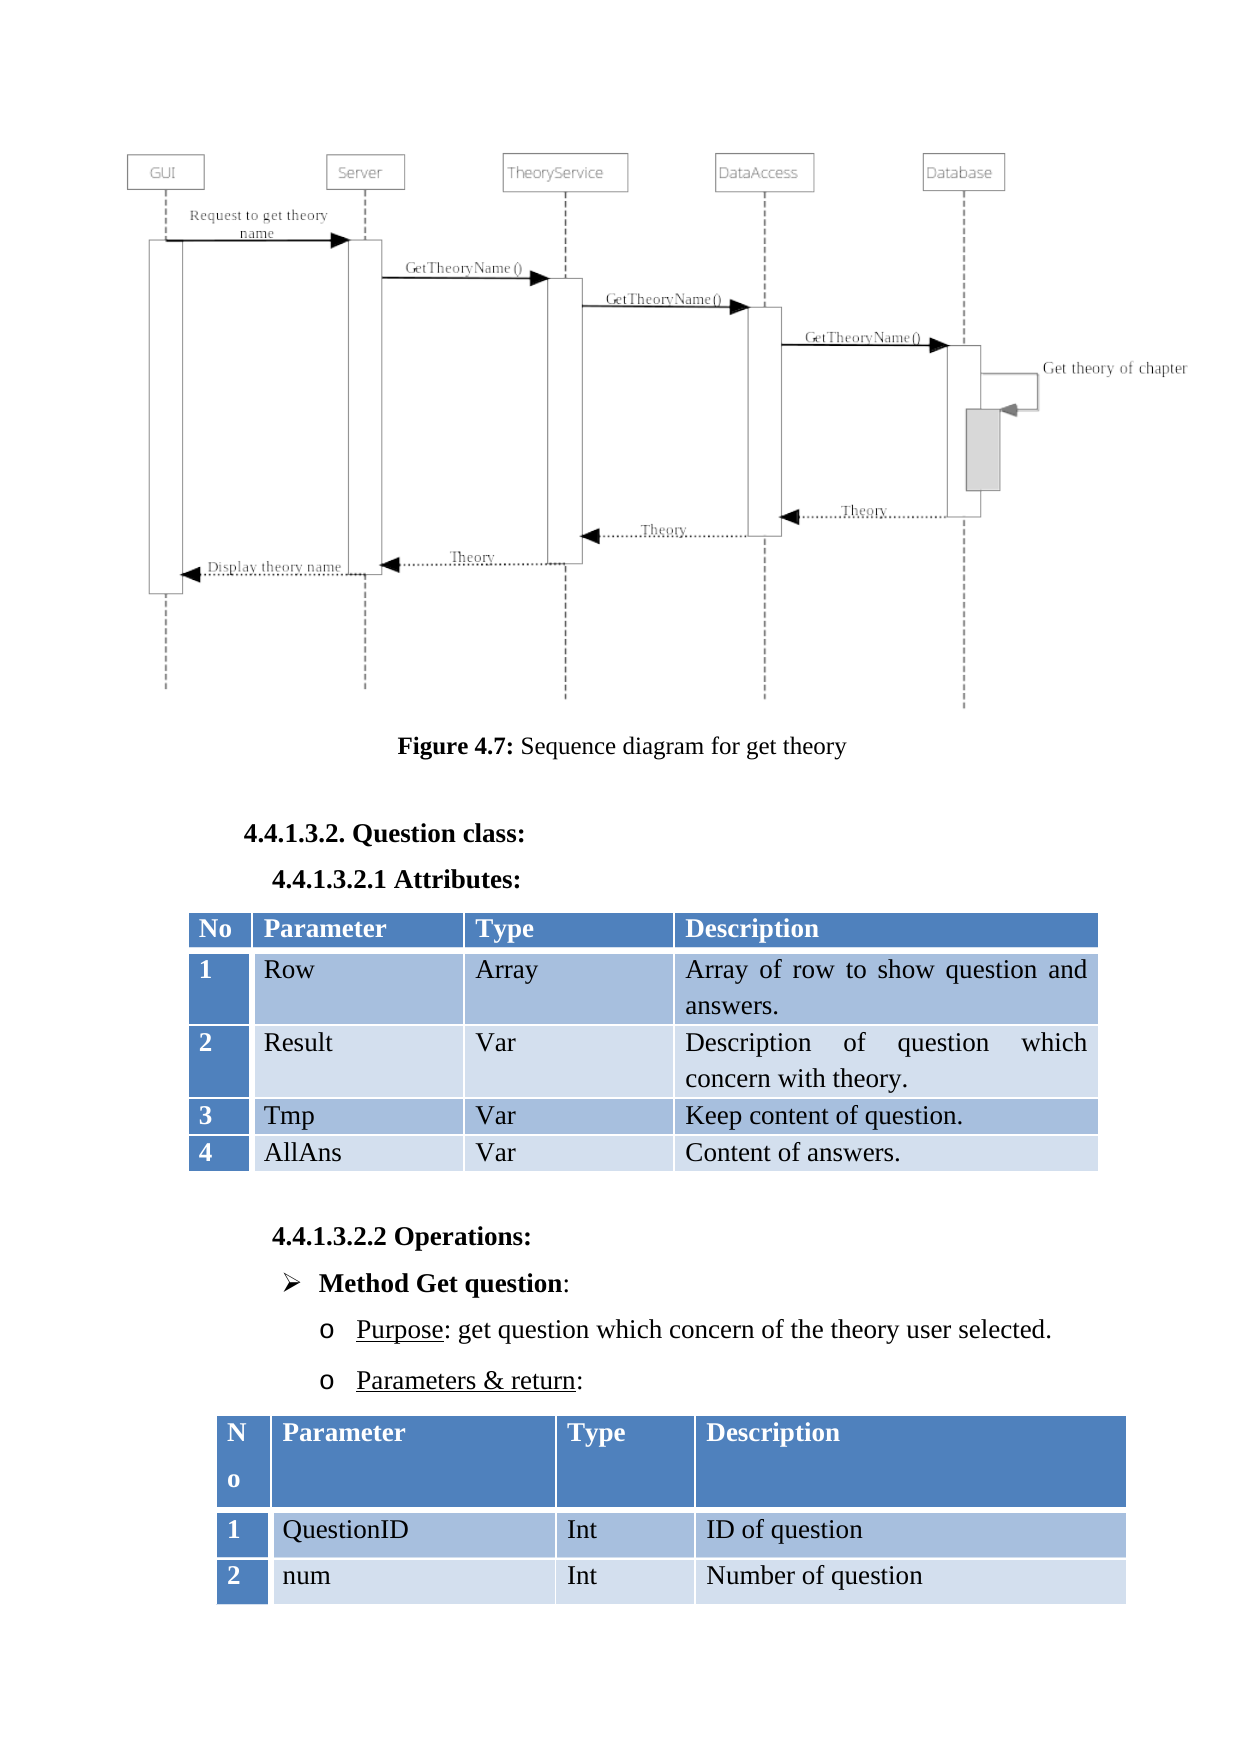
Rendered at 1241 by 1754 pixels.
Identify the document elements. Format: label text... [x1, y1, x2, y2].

table_cell 3 [189, 1099, 249, 1134]
text 4.4.1.3.2.2 Operations: [272, 1220, 1122, 1251]
table_cell 2 [189, 1026, 249, 1097]
table_header Description [675, 913, 1098, 947]
table_cell Row [255, 954, 463, 1024]
list Parameters & return: [319, 1364, 1122, 1397]
table_cell Keep content of question. [675, 1099, 1098, 1134]
table_cell Array [465, 954, 673, 1024]
table_cell Tmp [255, 1099, 463, 1134]
table_cell Result [255, 1026, 463, 1097]
table_header Description [696, 1416, 1126, 1507]
table_cell Int [557, 1513, 694, 1557]
table_cell ID of question [696, 1513, 1126, 1557]
table_header No [217, 1416, 270, 1507]
table_cell Var [465, 1099, 673, 1134]
table_cell Var [465, 1136, 673, 1171]
table_header Parameter [272, 1416, 555, 1507]
table_header Type [465, 913, 673, 947]
table_cell Int [556, 1560, 694, 1604]
table_cell 1 [217, 1513, 268, 1557]
list Figure 4.7: Sequence diagram for get theory [122, 148, 1122, 759]
list Purpose: get question which concern of the theory user selected. [319, 1314, 1122, 1347]
table_cell 4 [189, 1136, 249, 1171]
table_cell Description of question which concern with theory. [675, 1026, 1098, 1097]
table_cell 1 [189, 954, 249, 1024]
table_header Type [557, 1416, 694, 1507]
table_header Parameter [253, 913, 463, 947]
table_header No [189, 913, 251, 947]
table_cell num [274, 1560, 555, 1604]
table_cell Array of row to show question and answers. [675, 954, 1098, 1024]
text 4.4.1.3.2. Question class: [244, 817, 1122, 848]
table_cell 2 [217, 1560, 268, 1604]
table_cell AllAns [255, 1136, 463, 1171]
table_cell Number of question [696, 1560, 1126, 1604]
table_cell Var [465, 1026, 673, 1097]
list Method Get question: [281, 1267, 1122, 1298]
table_cell QuestionID [274, 1513, 555, 1557]
table_cell Content of answers. [675, 1136, 1098, 1171]
text 4.4.1.3.2.1 Attributes: [272, 864, 1122, 895]
